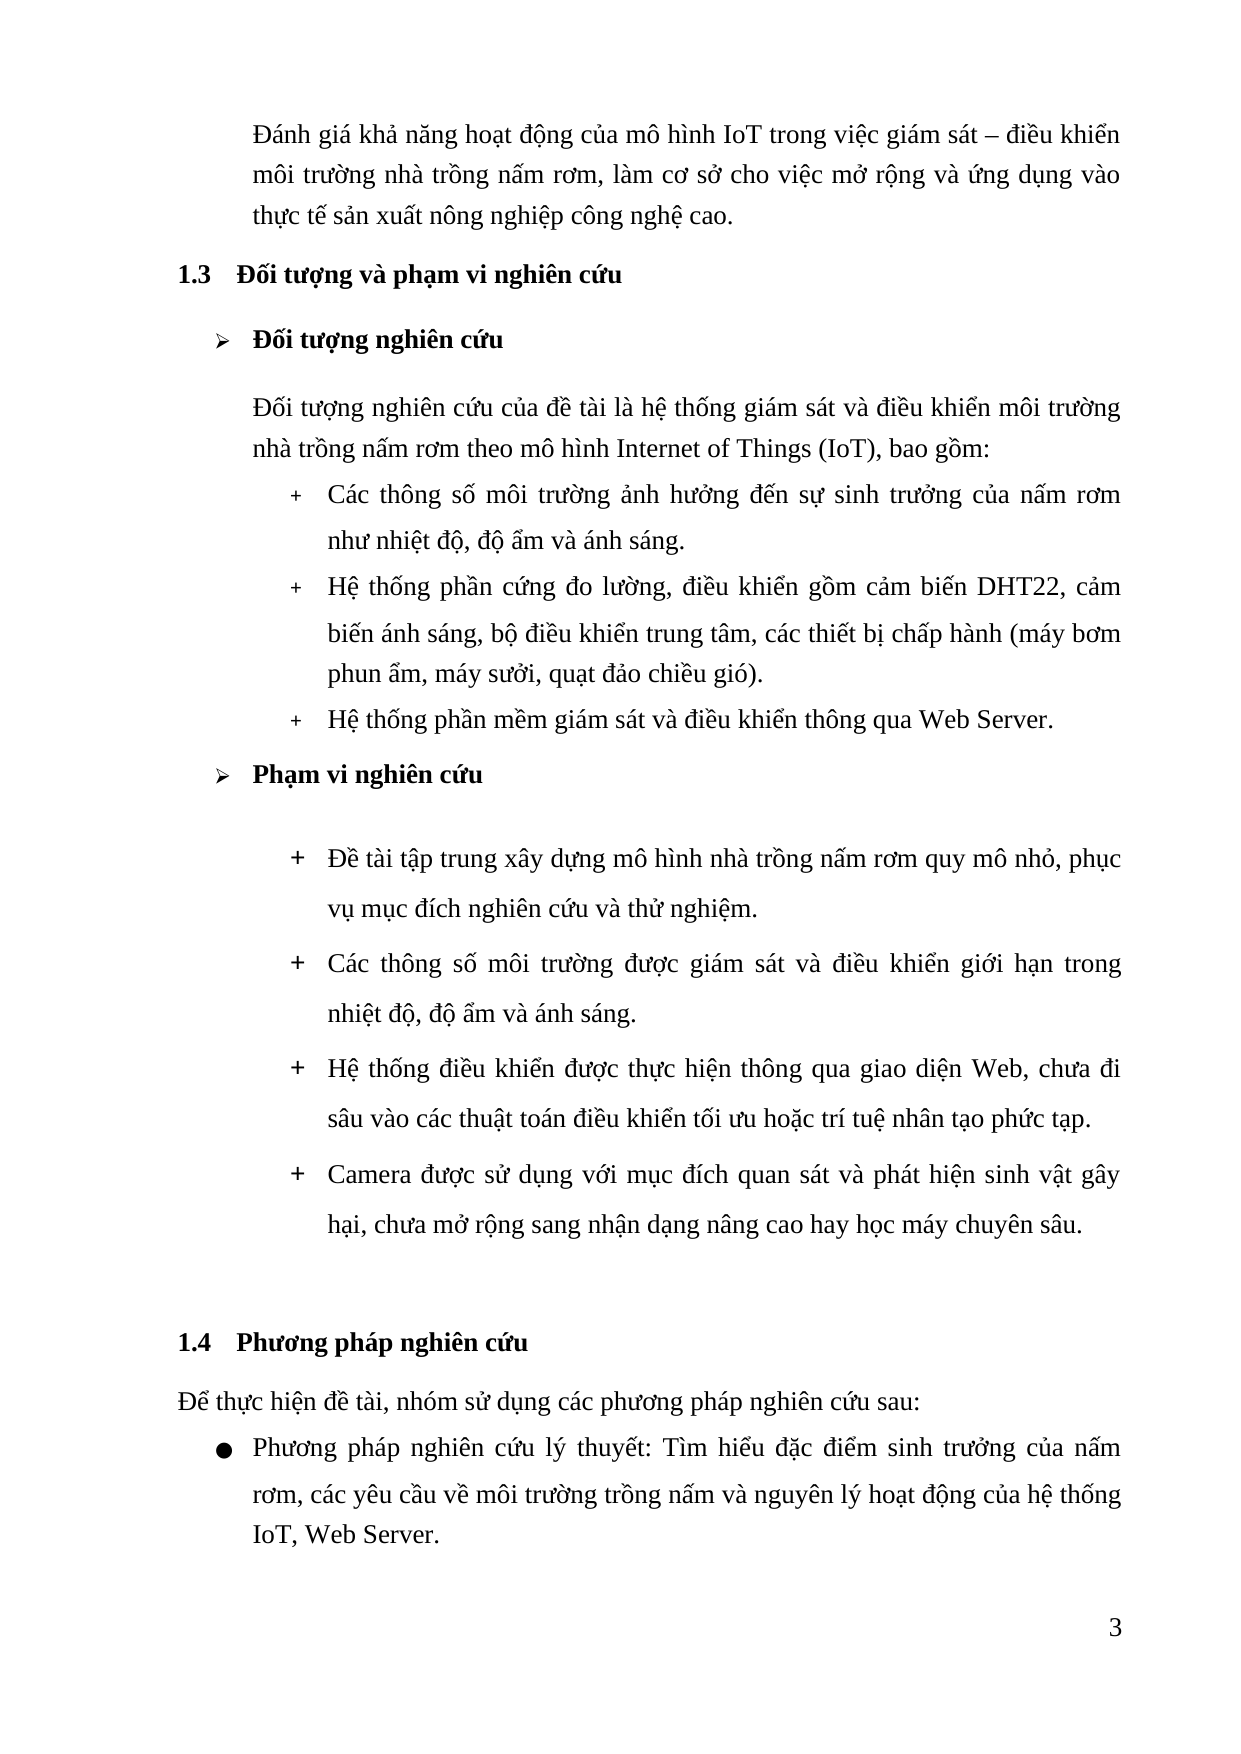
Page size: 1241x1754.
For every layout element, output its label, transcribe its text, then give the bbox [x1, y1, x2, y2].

list Phương pháp nghiên cứu lý thuyết: Tìm hiểu đặc điểm sinh trưởng của nấm rơm, các yêu cầu về môi trường trồng nấm và nguyên lý hoạt động của hệ thống IoT, Web Server. [215, 1426, 1122, 1549]
list Đối tượng nghiên cứu [215, 317, 1122, 360]
list Hệ thống phần cứng đo lường, điều khiển gồm cảm biến DHT22, cảm biến ánh sáng, bộ điều khiển trung tâm, các thiết bị chấp hành (máy bơm phun ẩm, máy sưởi, quạt đảo chiều gió). [290, 565, 1122, 688]
list Camera được sử dụng với mục đích quan sát và phát hiện sinh vật gây hại, chưa mở rộng sang nhận dạng nâng cao hay học máy chuyên sâu. [290, 1143, 1122, 1239]
list Phạm vi nghiên cứu [215, 753, 1122, 796]
subtitle Đối tượng và phạm vi nghiên cứu [177, 258, 1122, 289]
list Hệ thống phần mềm giám sát và điều khiển thông qua Web Server. [290, 698, 1122, 740]
text Đối tượng nghiên cứu của đề tài là hệ thống giám sát và điều khiển môi trường nhà trồng nấm rơm theo mô hình Internet of Things (IoT), bao gồm: [252, 392, 1122, 463]
list Các thông số môi trường được giám sát và điều khiển giới hạn trong nhiệt độ, độ ẩm và ánh sáng. [290, 933, 1122, 1028]
text Đánh giá khả năng hoạt động của mô hình IoT trong việc giám sát – điều khiển môi trường nhà trồng nấm rơm, làm cơ sở cho việc mở rộng và ứng dụng vào thực tế sản xuất nông nghiệp công nghệ cao. [252, 118, 1122, 230]
list Hệ thống điều khiển được thực hiện thông qua giao diện Web, chưa đi sâu vào các thuật toán điều khiển tối ưu hoặc trí tuệ nhân tạo phức tạp. [290, 1038, 1122, 1134]
text Để thực hiện đề tài, nhóm sử dụng các phương pháp nghiên cứu sau: [177, 1385, 1122, 1416]
list Các thông số môi trường ảnh hưởng đến sự sinh trưởng của nấm rơm như nhiệt độ, độ ẩm và ánh sáng. [290, 472, 1122, 556]
list Đề tài tập trung xây dựng mô hình nhà trồng nấm rơm quy mô nhỏ, phục vụ mục đích nghiên cứu và thử nghiệm. [290, 827, 1122, 923]
subtitle Phương pháp nghiên cứu [177, 1326, 1122, 1357]
